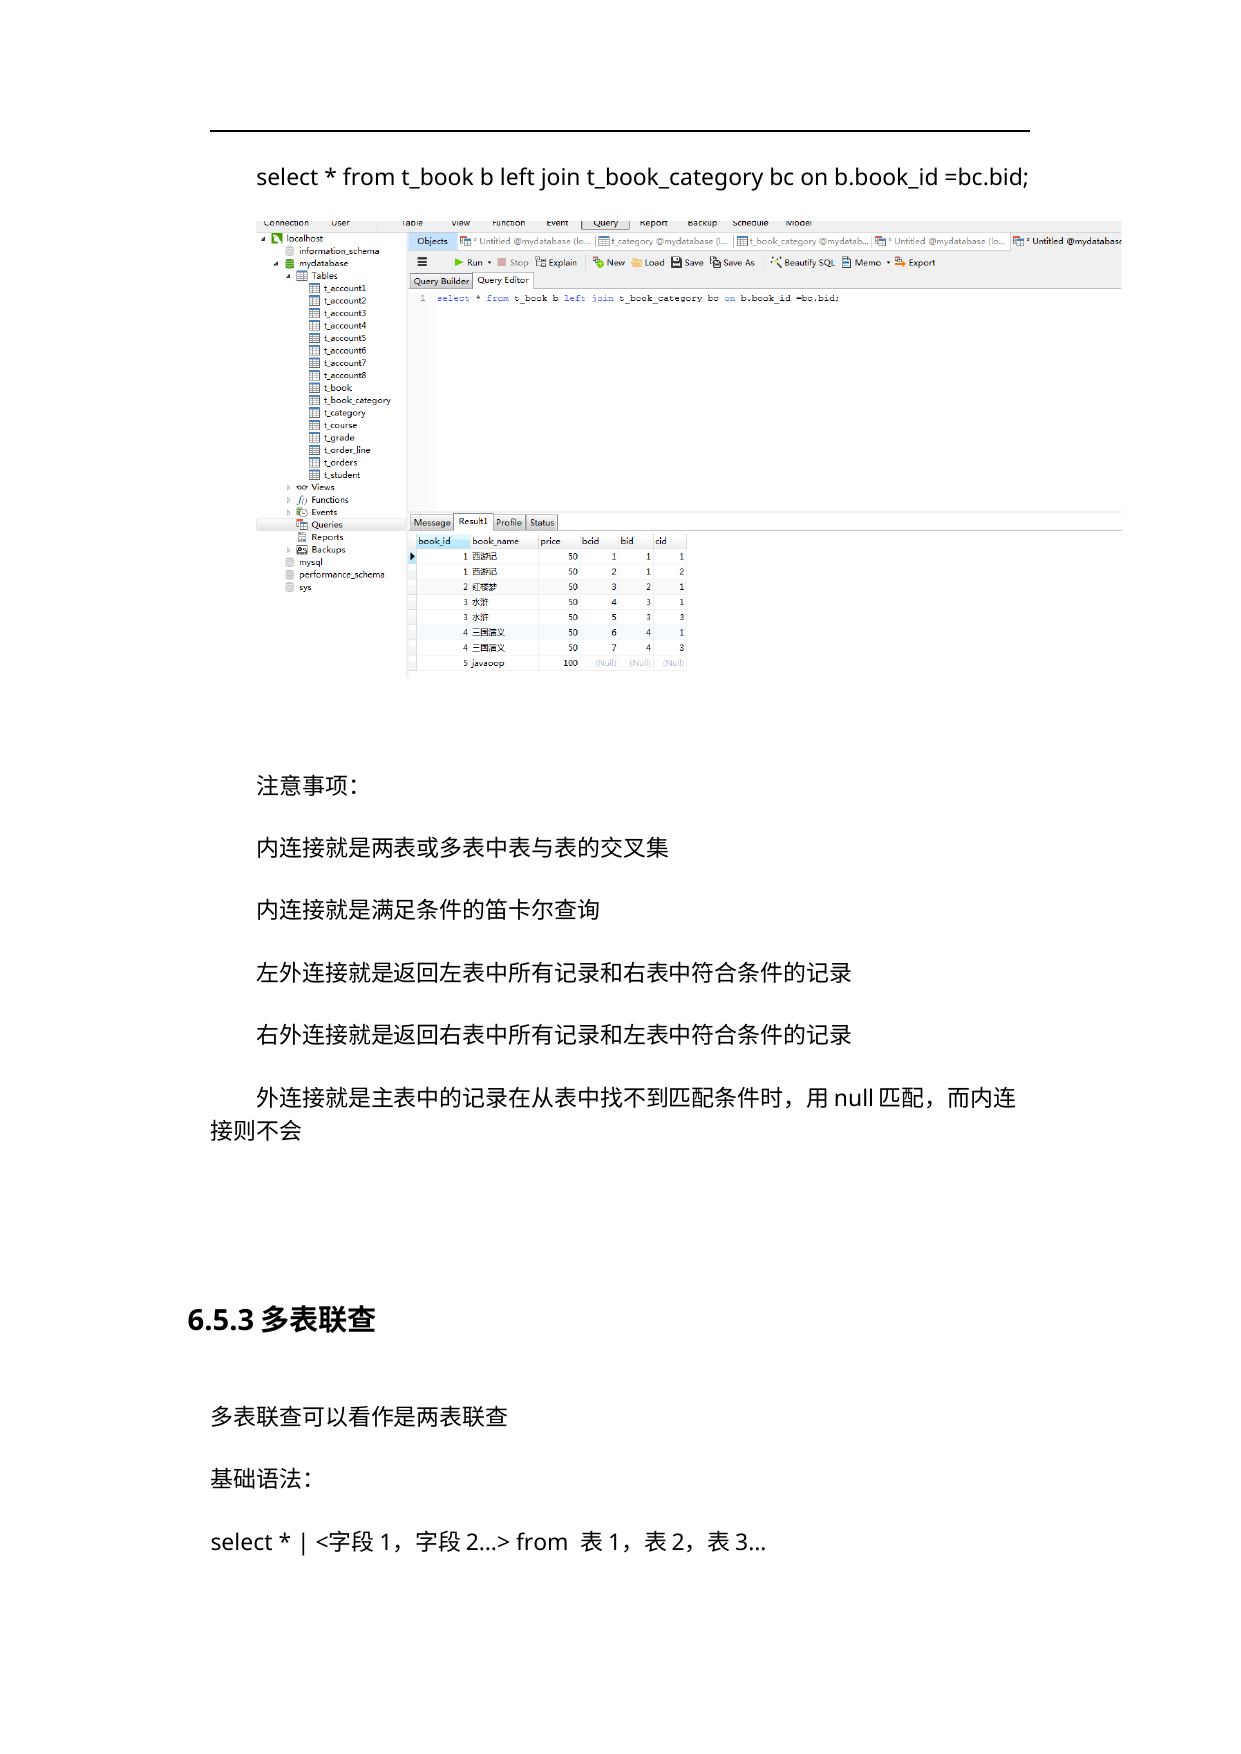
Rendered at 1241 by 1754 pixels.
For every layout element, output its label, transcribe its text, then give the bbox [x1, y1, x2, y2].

picture [256, 221, 1122, 678]
list 外连接就是主表中的记录在从表中找不到匹配条件时，用null匹配，而内连接则不会 [210, 1079, 1030, 1146]
text select * | <字段1，字段2…> from 表1，表2，表3… [210, 1523, 1030, 1557]
list 左外连接就是返回左表中所有记录和右表中符合条件的记录 [210, 955, 1030, 988]
list 右外连接就是返回右表中所有记录和左表中符合条件的记录 [210, 1017, 1030, 1050]
list 注意事项： [210, 768, 1030, 801]
text 多表联查可以看作是两表联查 [210, 1399, 1030, 1432]
list 内连接就是两表或多表中表与表的交叉集 [210, 830, 1030, 863]
list select * from t_book b left join t_book_category bc on b.book_id =bc.bid; [210, 161, 1030, 192]
list 内连接就是满足条件的笛卡尔查询 [210, 892, 1030, 926]
text 基础语法： [210, 1461, 1030, 1494]
subtitle 6.5.3多表联查 [187, 1296, 1030, 1338]
